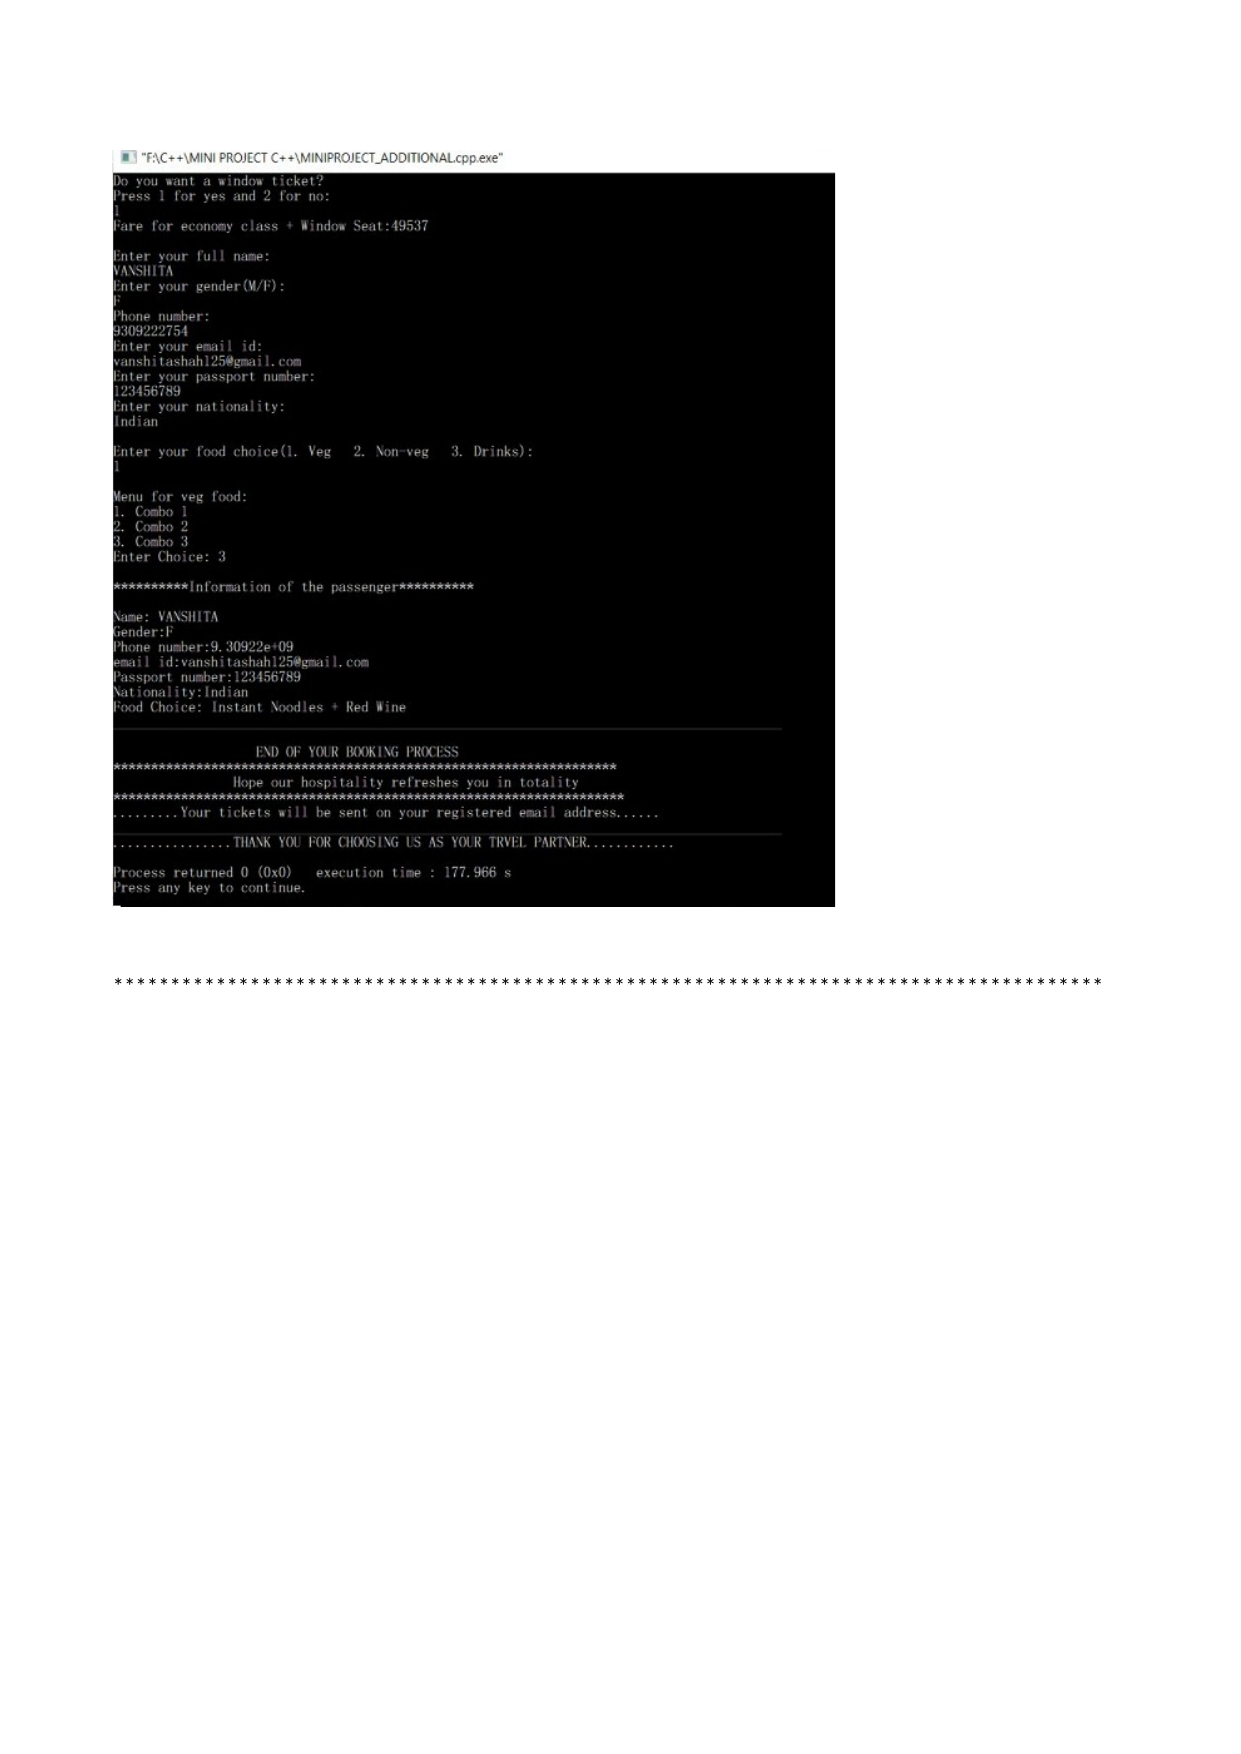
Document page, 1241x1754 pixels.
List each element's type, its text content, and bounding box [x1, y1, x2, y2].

text *************************************************************************************** [112, 972, 1128, 1000]
picture [112, 150, 836, 907]
